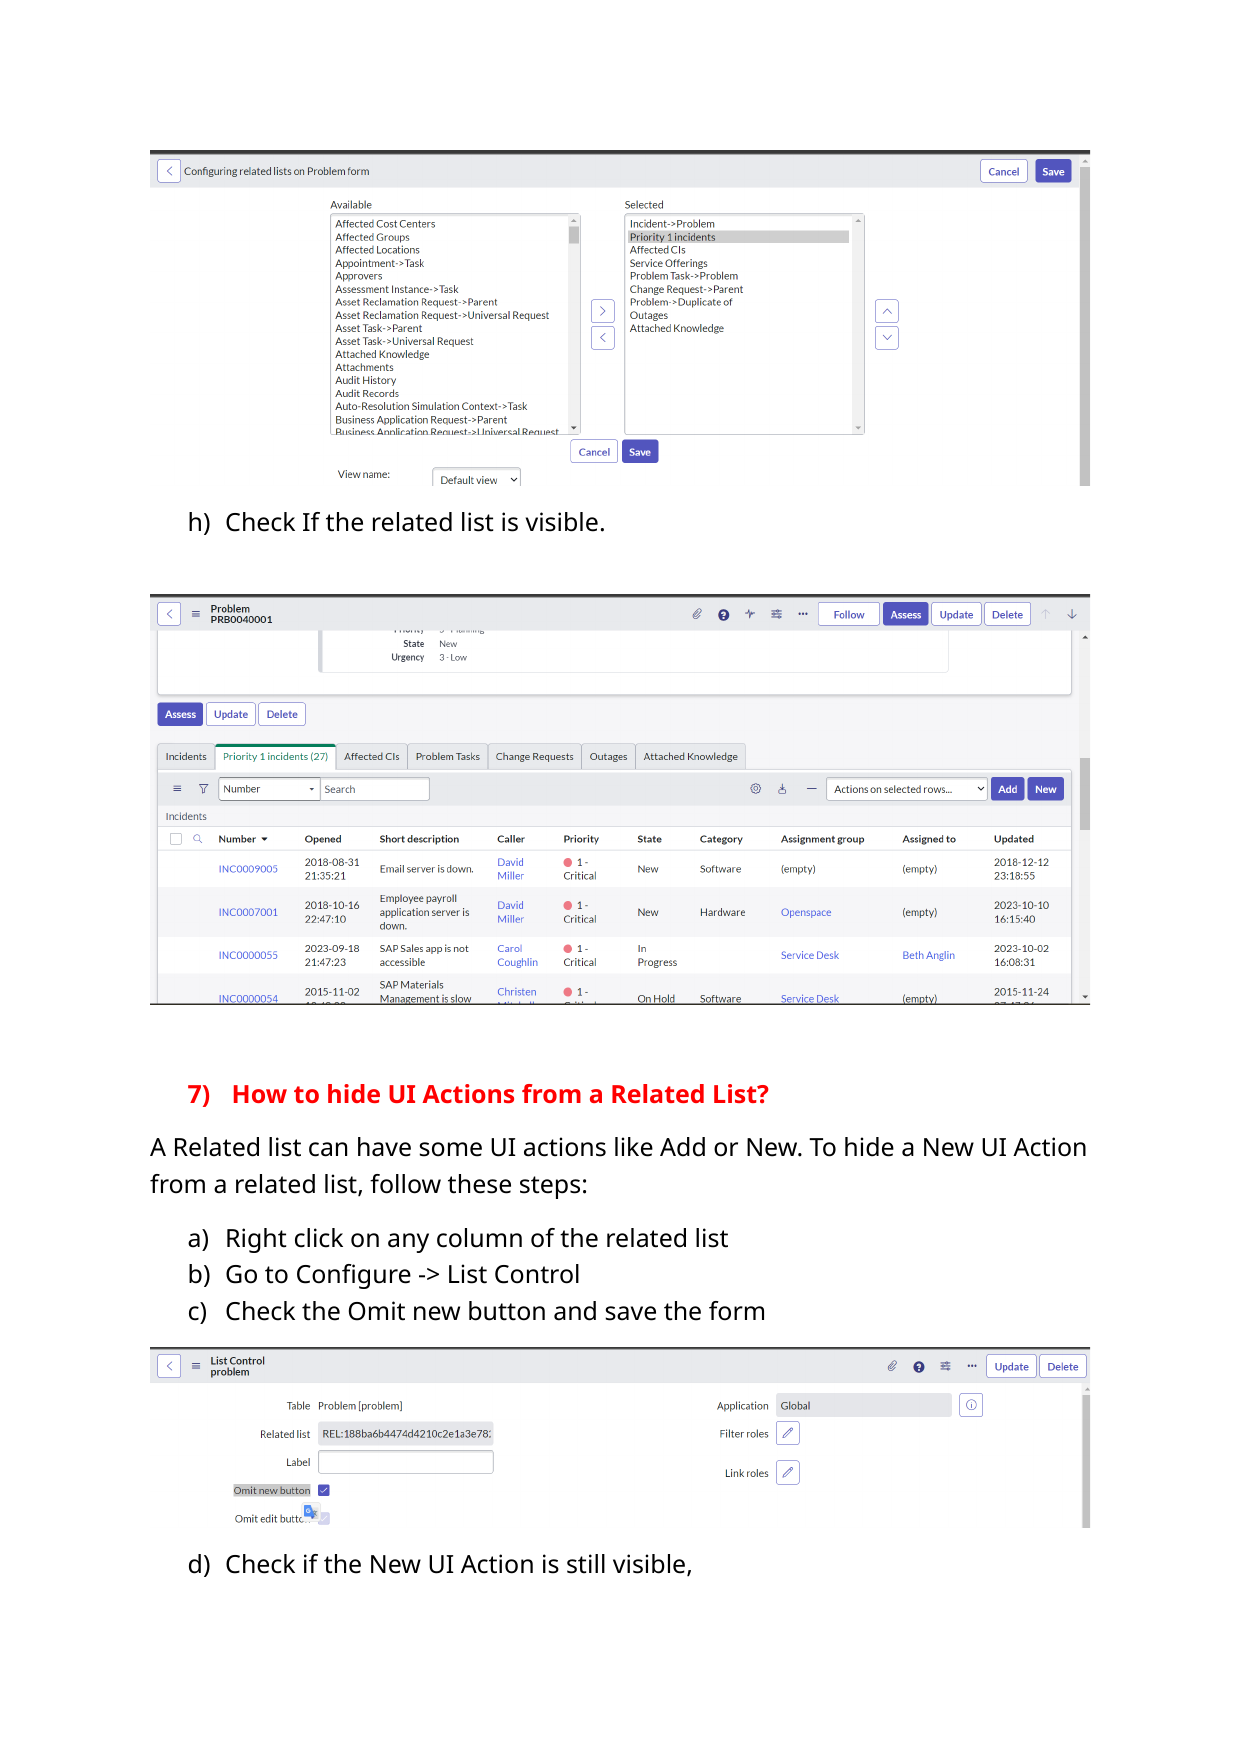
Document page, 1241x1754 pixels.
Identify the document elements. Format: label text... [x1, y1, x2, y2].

list Check If the related list is visible. [187, 504, 1090, 538]
list Go to Configure -> List Control [187, 1257, 1090, 1291]
text A Related list can have some UI actions like Add or New. To hide a New UI Action from a related list, follow these steps: [150, 1130, 1090, 1201]
list How to hide UI Actions from a Related List? [187, 1077, 1090, 1111]
picture [150, 594, 1091, 1005]
list Check the Omit new button and save the form [187, 1294, 1090, 1328]
list Right click on any column of the related list [187, 1220, 1090, 1254]
picture [150, 1347, 1091, 1528]
picture [150, 150, 1091, 486]
list Check if the New UI Action is still visible, [187, 1546, 1090, 1580]
